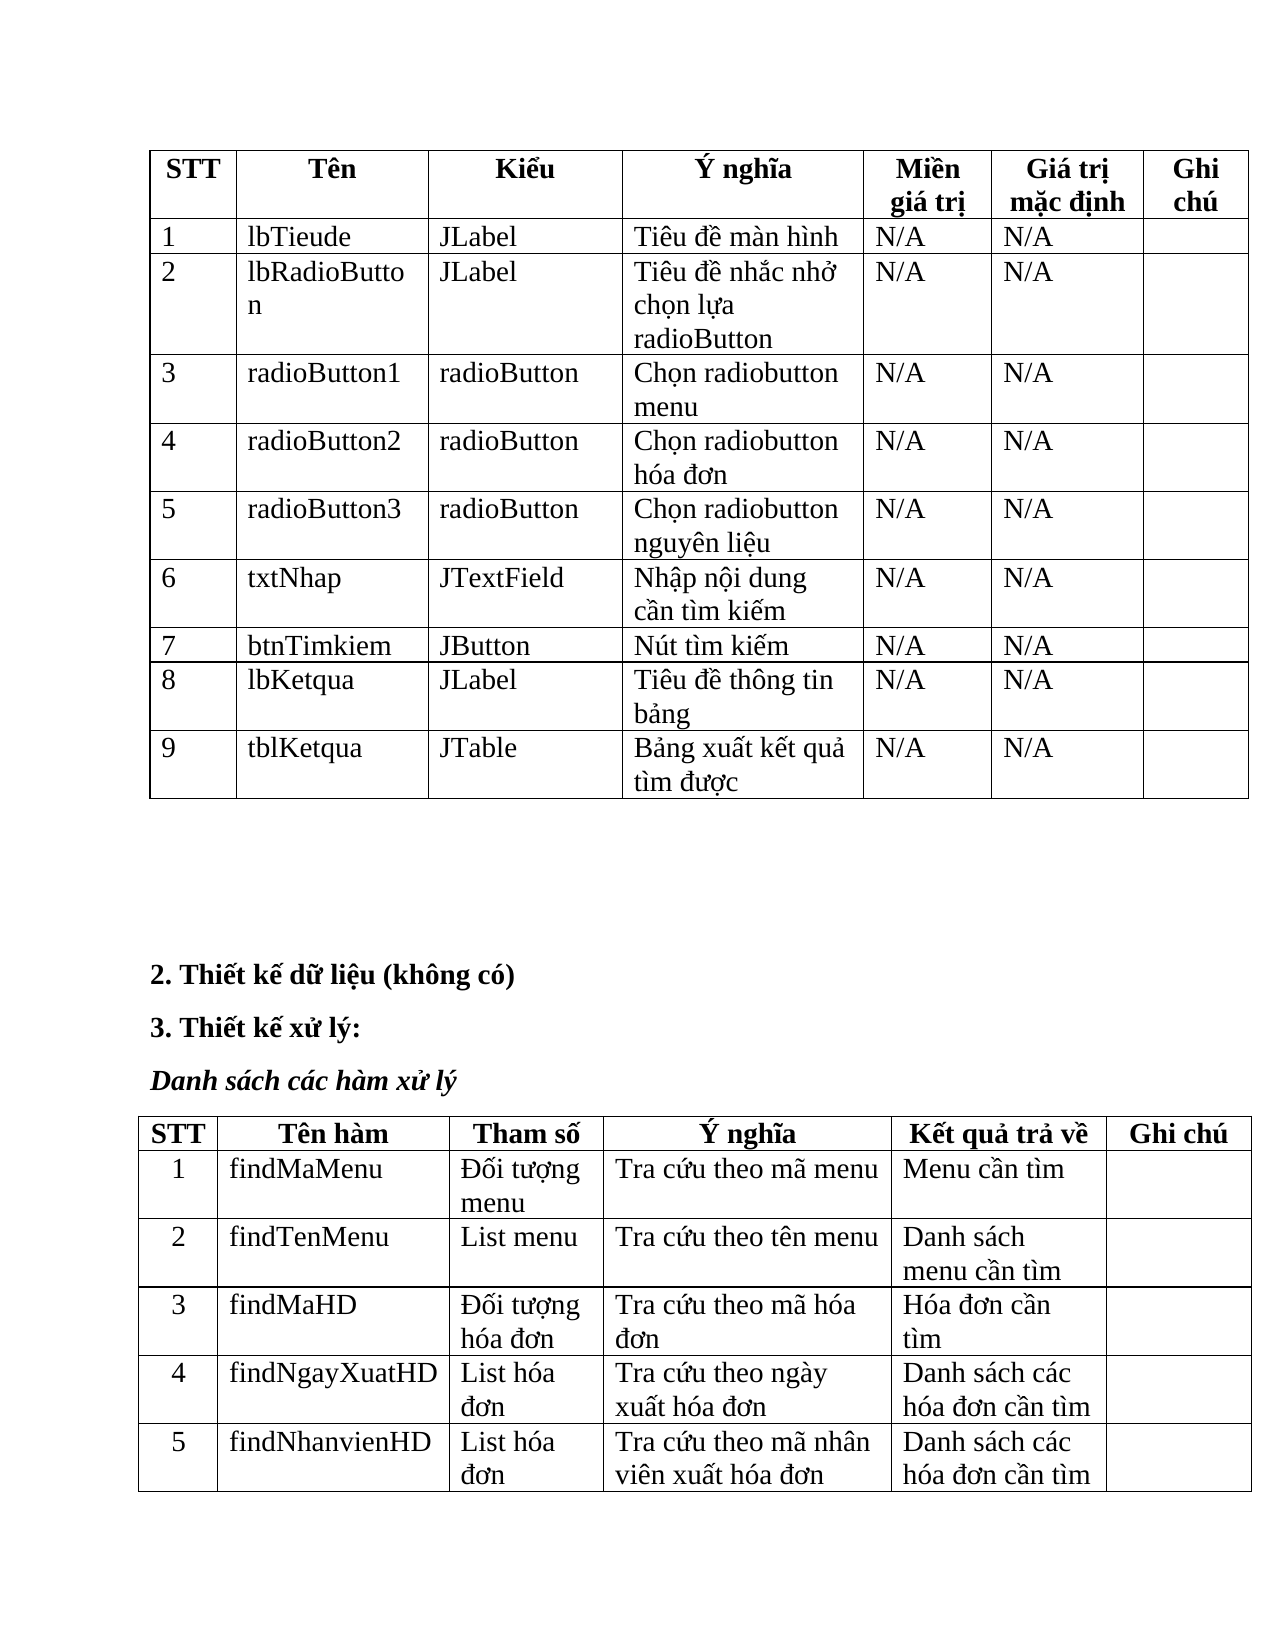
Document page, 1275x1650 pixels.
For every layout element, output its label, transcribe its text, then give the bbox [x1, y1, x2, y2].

table_cell N/A [992, 731, 1143, 798]
table_cell [1144, 731, 1248, 798]
table_cell [1107, 1288, 1251, 1354]
table_cell Tra cứu theo tên menu [604, 1219, 891, 1286]
table_header STT [151, 151, 236, 218]
table_cell Hóa đơn cần tìm [892, 1288, 1106, 1354]
table_cell Tra cứu theo mã nhân viên xuất hóa đơn [604, 1424, 891, 1491]
table_cell lbRadioButton [237, 254, 428, 354]
list Thiết kế xử lý: [150, 1010, 1125, 1043]
table_cell Bảng xuất kết quả tìm được [623, 731, 863, 798]
table_cell [1144, 560, 1248, 627]
table_cell N/A [864, 355, 991, 422]
table_header Ý nghĩa [604, 1117, 891, 1150]
table_cell N/A [992, 424, 1143, 491]
table_cell Tiêu đề nhắc nhở chọn lựa radioButton [623, 254, 863, 354]
table_cell N/A [992, 492, 1143, 559]
table_cell [1144, 219, 1248, 253]
table_cell [1144, 254, 1248, 354]
table_cell findNhanvienHD [218, 1424, 449, 1491]
table_cell radioButton [429, 355, 622, 422]
table_cell findNgayXuatHD [218, 1356, 449, 1423]
table_cell N/A [864, 731, 991, 798]
table_cell Tra cứu theo ngày xuất hóa đơn [604, 1356, 891, 1423]
table_cell 8 [151, 663, 236, 729]
table_cell JLabel [429, 663, 622, 729]
table_header Tham số [450, 1117, 603, 1150]
table_cell [1144, 663, 1248, 729]
table_cell 3 [151, 355, 236, 422]
table_header Miền giá trị [864, 151, 991, 218]
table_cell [892, 1424, 1106, 1491]
table_header Tên [237, 151, 428, 218]
table_cell [1144, 355, 1248, 422]
table_cell radioButton1 [237, 355, 428, 422]
table_cell N/A [864, 424, 991, 491]
table_cell List menu [450, 1219, 603, 1286]
table_cell N/A [864, 492, 991, 559]
table_cell JLabel [429, 254, 622, 354]
table_header Ghi chú [1144, 151, 1248, 218]
table_cell List hóa đơn [450, 1356, 603, 1423]
table_cell [1144, 492, 1248, 559]
table_cell 2 [151, 254, 236, 354]
table_cell 3 [139, 1288, 217, 1354]
list Thiết kế dữ liệu (không có) [150, 957, 1125, 991]
table_cell 9 [151, 731, 236, 798]
table_cell N/A [992, 254, 1143, 354]
table_cell JTable [429, 731, 622, 798]
table_cell N/A [864, 254, 991, 354]
table_cell 2 [139, 1219, 217, 1286]
table_cell Đối tượng menu [450, 1151, 603, 1218]
table_cell 4 [139, 1356, 217, 1423]
table_cell [1144, 628, 1248, 661]
table_cell findTenMenu [218, 1219, 449, 1286]
table_cell Chọn radiobutton menu [623, 355, 863, 422]
table_cell Tra cứu theo mã hóa đơn [604, 1288, 891, 1354]
table_cell [1107, 1424, 1251, 1491]
table_cell JTextField [429, 560, 622, 627]
table_cell Chọn radiobutton nguyên liệu [623, 492, 863, 559]
table_header STT [139, 1117, 217, 1150]
table_cell [1107, 1219, 1251, 1286]
table_cell lbTieude [237, 219, 428, 253]
table_cell tblKetqua [237, 731, 428, 798]
table_header Tên hàm [218, 1117, 449, 1150]
table_cell 5 [151, 492, 236, 559]
table_cell lbKetqua [237, 663, 428, 729]
table_header Kết quả trả về [892, 1117, 1106, 1150]
table_cell 7 [151, 628, 236, 661]
table_cell JLabel [429, 219, 622, 253]
table_header Kiểu [429, 151, 622, 218]
table_cell Nhập nội dung cần tìm kiếm [623, 560, 863, 627]
table_cell 6 [151, 560, 236, 627]
table_cell JButton [429, 628, 622, 661]
table_cell Tra cứu theo mã menu [604, 1151, 891, 1218]
table_cell N/A [992, 663, 1143, 729]
table_header Ghi chú [1107, 1117, 1251, 1150]
table_cell N/A [992, 355, 1143, 422]
table_cell Đối tượng hóa đơn [450, 1288, 603, 1354]
table_cell radioButton3 [237, 492, 428, 559]
table_cell Danh sách menu cần tìm [892, 1219, 1106, 1286]
table_cell N/A [864, 219, 991, 253]
table_cell txtNhap [237, 560, 428, 627]
table_cell N/A [864, 663, 991, 729]
table_cell Nút tìm kiếm [623, 628, 863, 661]
table_cell [1107, 1356, 1251, 1423]
table_cell findMaHD [218, 1288, 449, 1354]
table_cell Menu cần tìm [892, 1151, 1106, 1218]
table_cell findMaMenu [218, 1151, 449, 1218]
table_cell N/A [864, 628, 991, 661]
table_cell [1144, 424, 1248, 491]
table_cell List hóa đơn [450, 1424, 603, 1491]
table_cell N/A [992, 219, 1143, 253]
table_cell btnTimkiem [237, 628, 428, 661]
table_cell radioButton [429, 424, 622, 491]
table_cell [1107, 1151, 1251, 1218]
table_cell 4 [151, 424, 236, 491]
table_cell N/A [992, 628, 1143, 661]
table_header Giá trị mặc định [992, 151, 1143, 218]
table_cell 1 [139, 1151, 217, 1218]
table_cell radioButton [429, 492, 622, 559]
text Danh sách các hàm xử lý [150, 1063, 1125, 1096]
table_cell Chọn radiobutton hóa đơn [623, 424, 863, 491]
table_cell Danh sách các hóa đơn cần tìm [892, 1356, 1106, 1423]
table_cell 1 [151, 219, 236, 253]
table_header Ý nghĩa [623, 151, 863, 218]
table_cell Tiêu đề thông tin bảng [623, 663, 863, 729]
table_cell 5 [139, 1424, 217, 1491]
table_cell N/A [992, 560, 1143, 627]
table_cell radioButton2 [237, 424, 428, 491]
table_cell Tiêu đề màn hình [623, 219, 863, 253]
table_cell N/A [864, 560, 991, 627]
